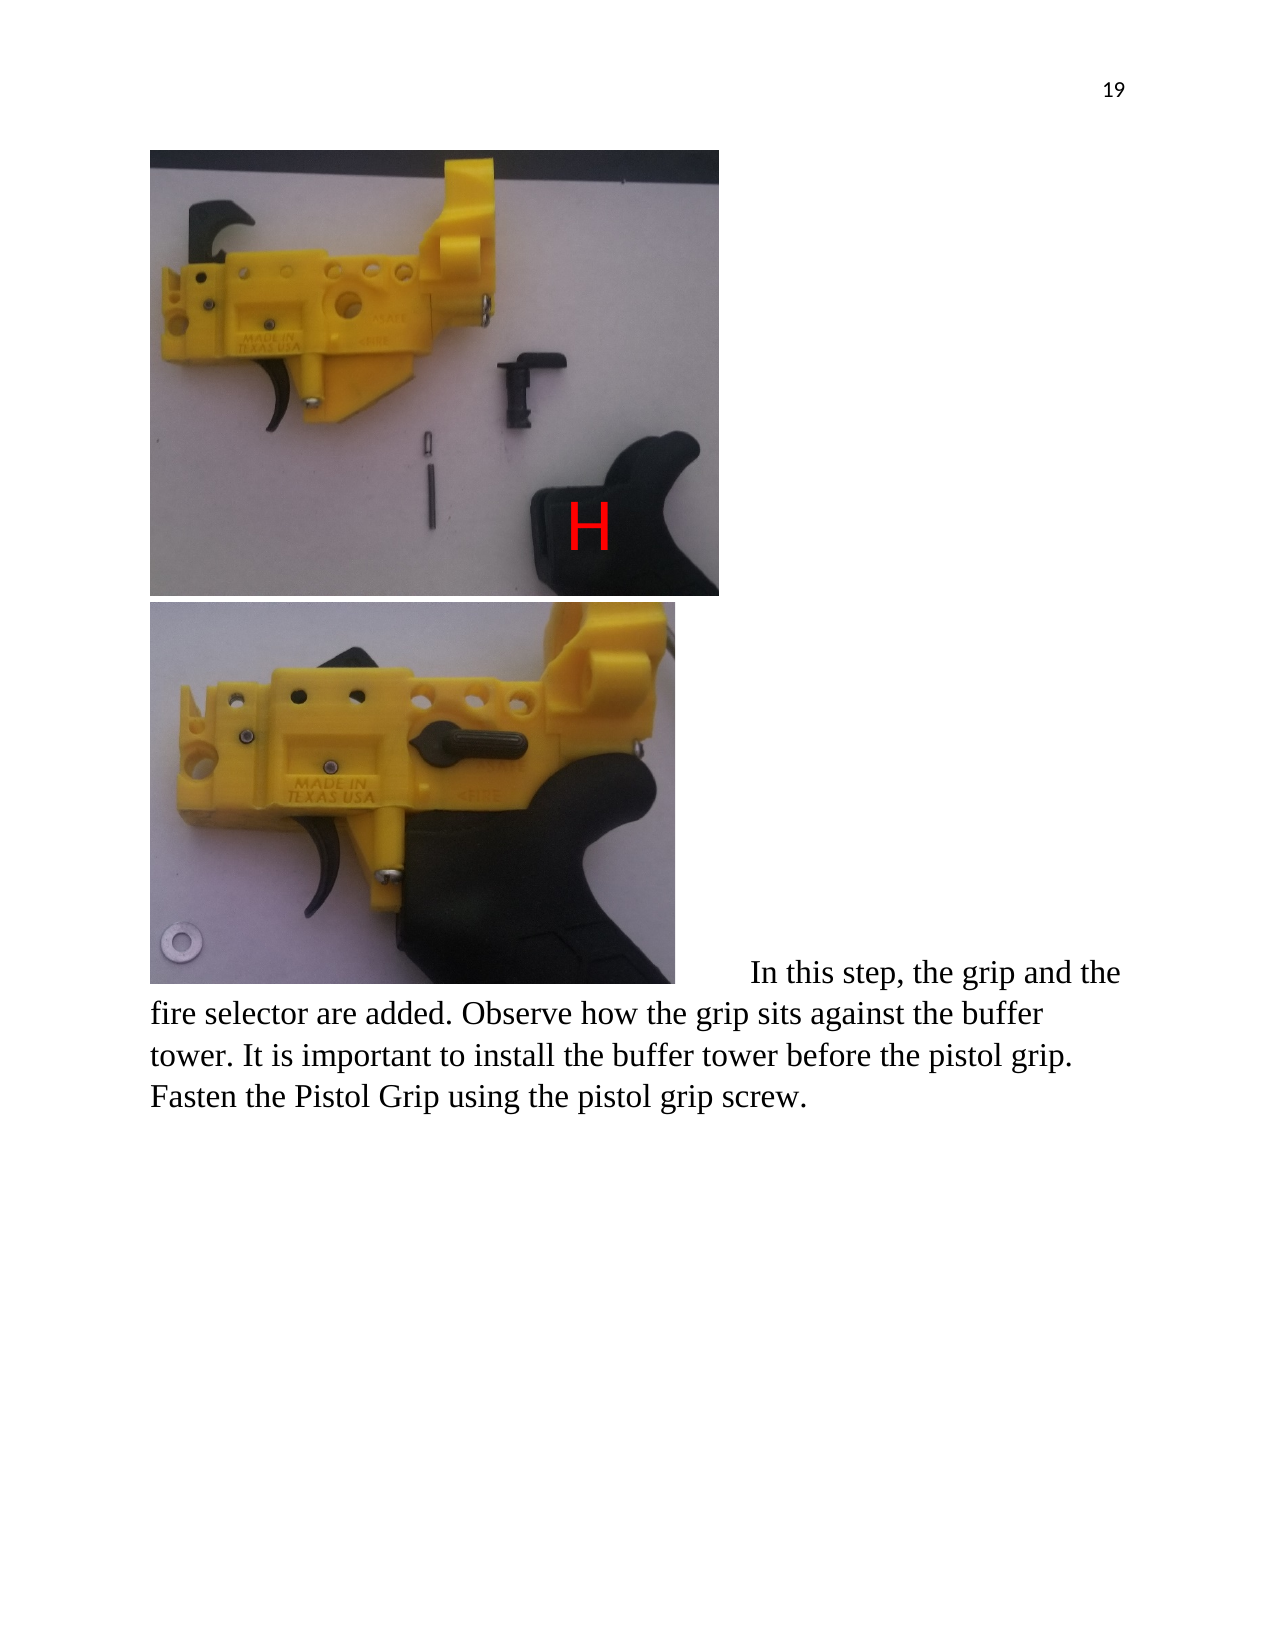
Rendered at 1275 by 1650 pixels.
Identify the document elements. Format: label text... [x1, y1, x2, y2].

picture [150, 602, 675, 984]
picture [150, 150, 719, 596]
